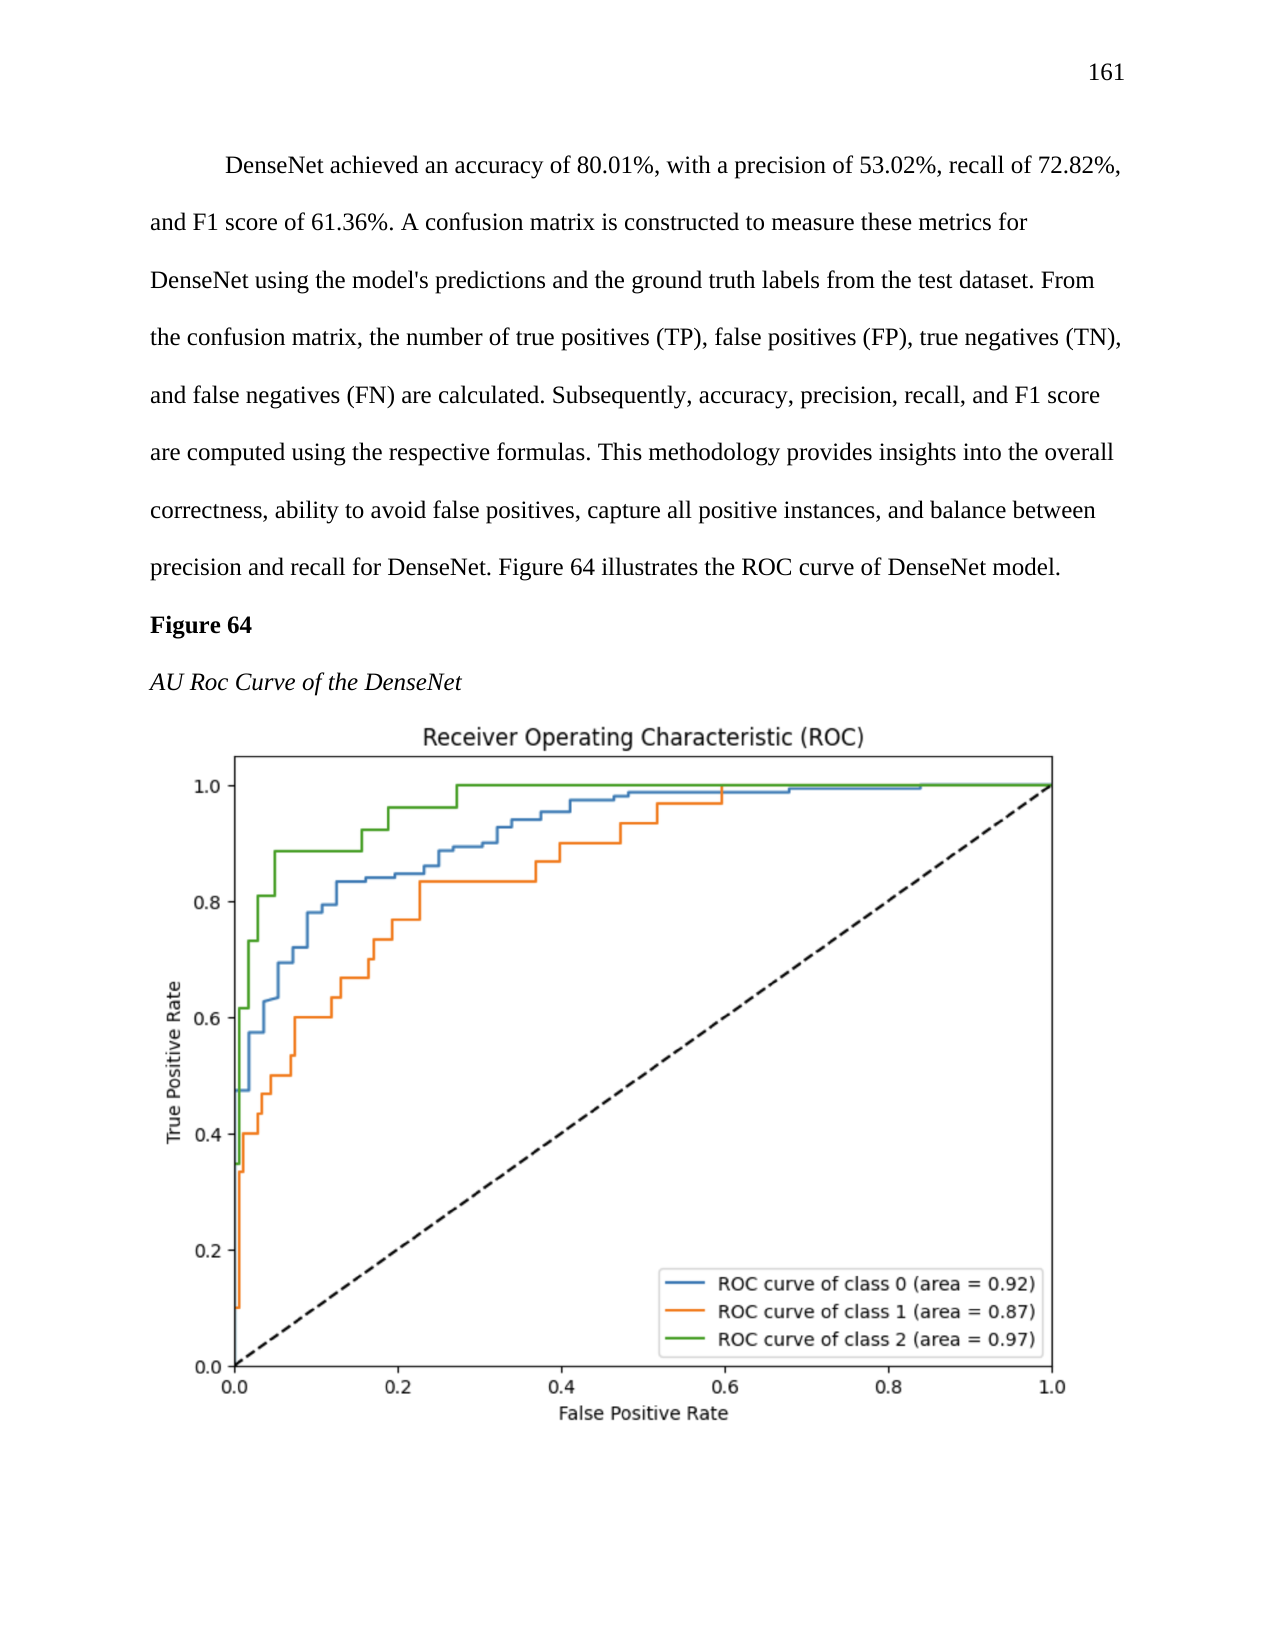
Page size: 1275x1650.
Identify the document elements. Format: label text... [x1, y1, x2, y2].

text DenseNet achieved an accuracy of 80.01%, with a precision of 53.02%, recall of 72.82%, and F1 score of 61.36%. A confusion matrix is constructed to measure these metrics for DenseNet using the model's predictions and the ground truth labels from the test dataset. From the confusion matrix, the number of true positives (TP), false positives (FP), true negatives (TN), and false negatives (FN) are calculated. Subsequently, accuracy, precision, recall, and F1 score are computed using the respective formulas. This methodology provides insights into the overall correctness, ability to avoid false positives, capture all positive instances, and balance between precision and recall for DenseNet. Figure 64 illustrates the ROC curve of DenseNet model. [150, 150, 1125, 581]
text Figure 64 [150, 610, 1125, 639]
text AU Roc Curve of the DenseNet [150, 667, 1125, 724]
picture [150, 724, 1127, 1438]
